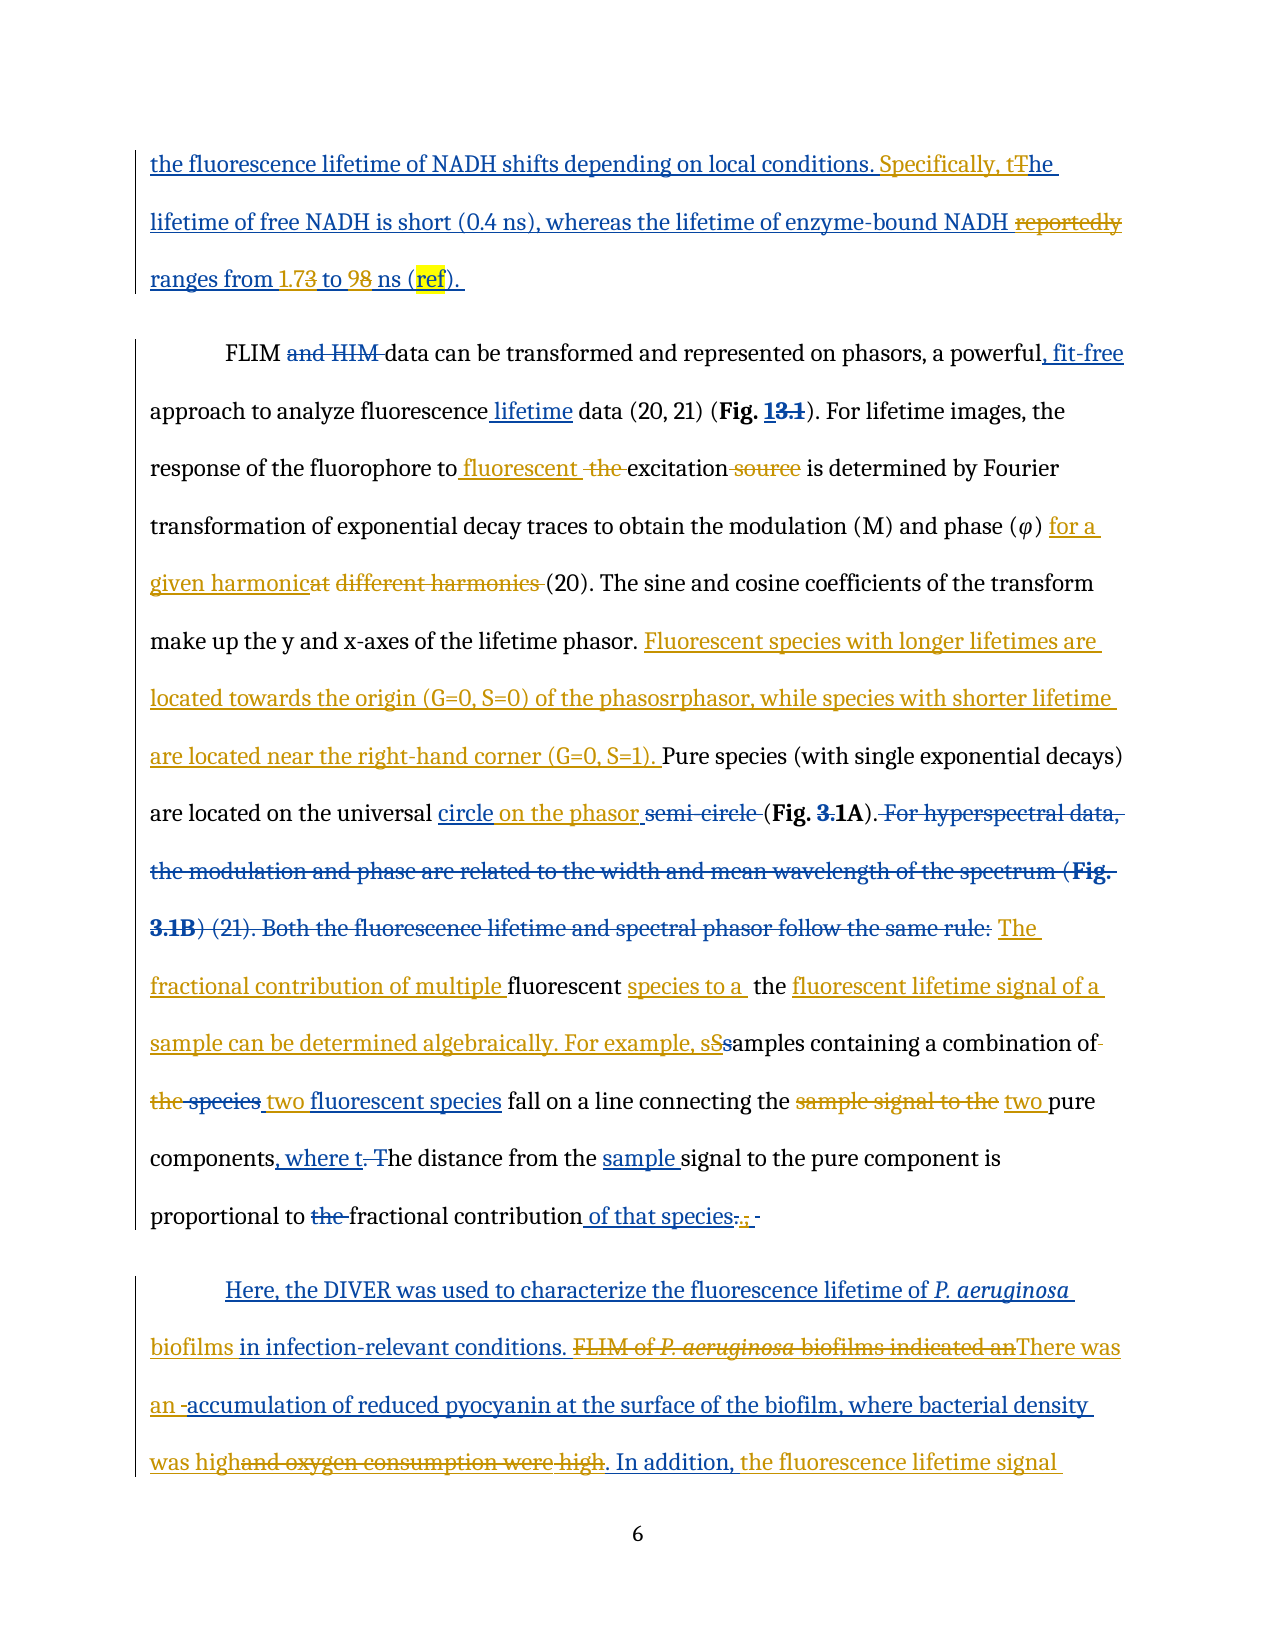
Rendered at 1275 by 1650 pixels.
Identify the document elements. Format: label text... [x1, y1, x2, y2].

text FLIM data can be transformed and represented on phasors, a powerfulapproach to analyze fluorescence data (20, 21) (Fig. ). For lifetime images, the response of the fluorophore toexcitation is determined by Fourier transformation of exponential decay traces to obtain the modulation (M) and phase () (20). The sine and cosine coefficients of the transform make up the y and x-axes of the lifetime phasor. Pure species (with single exponential decays) are located on the universal (Fig. 1A). amples containing a combination of fall on a line connecting the pure componentshe distance from the signal to the pure component is proportional to fractional contribution [150, 339, 1125, 1230]
